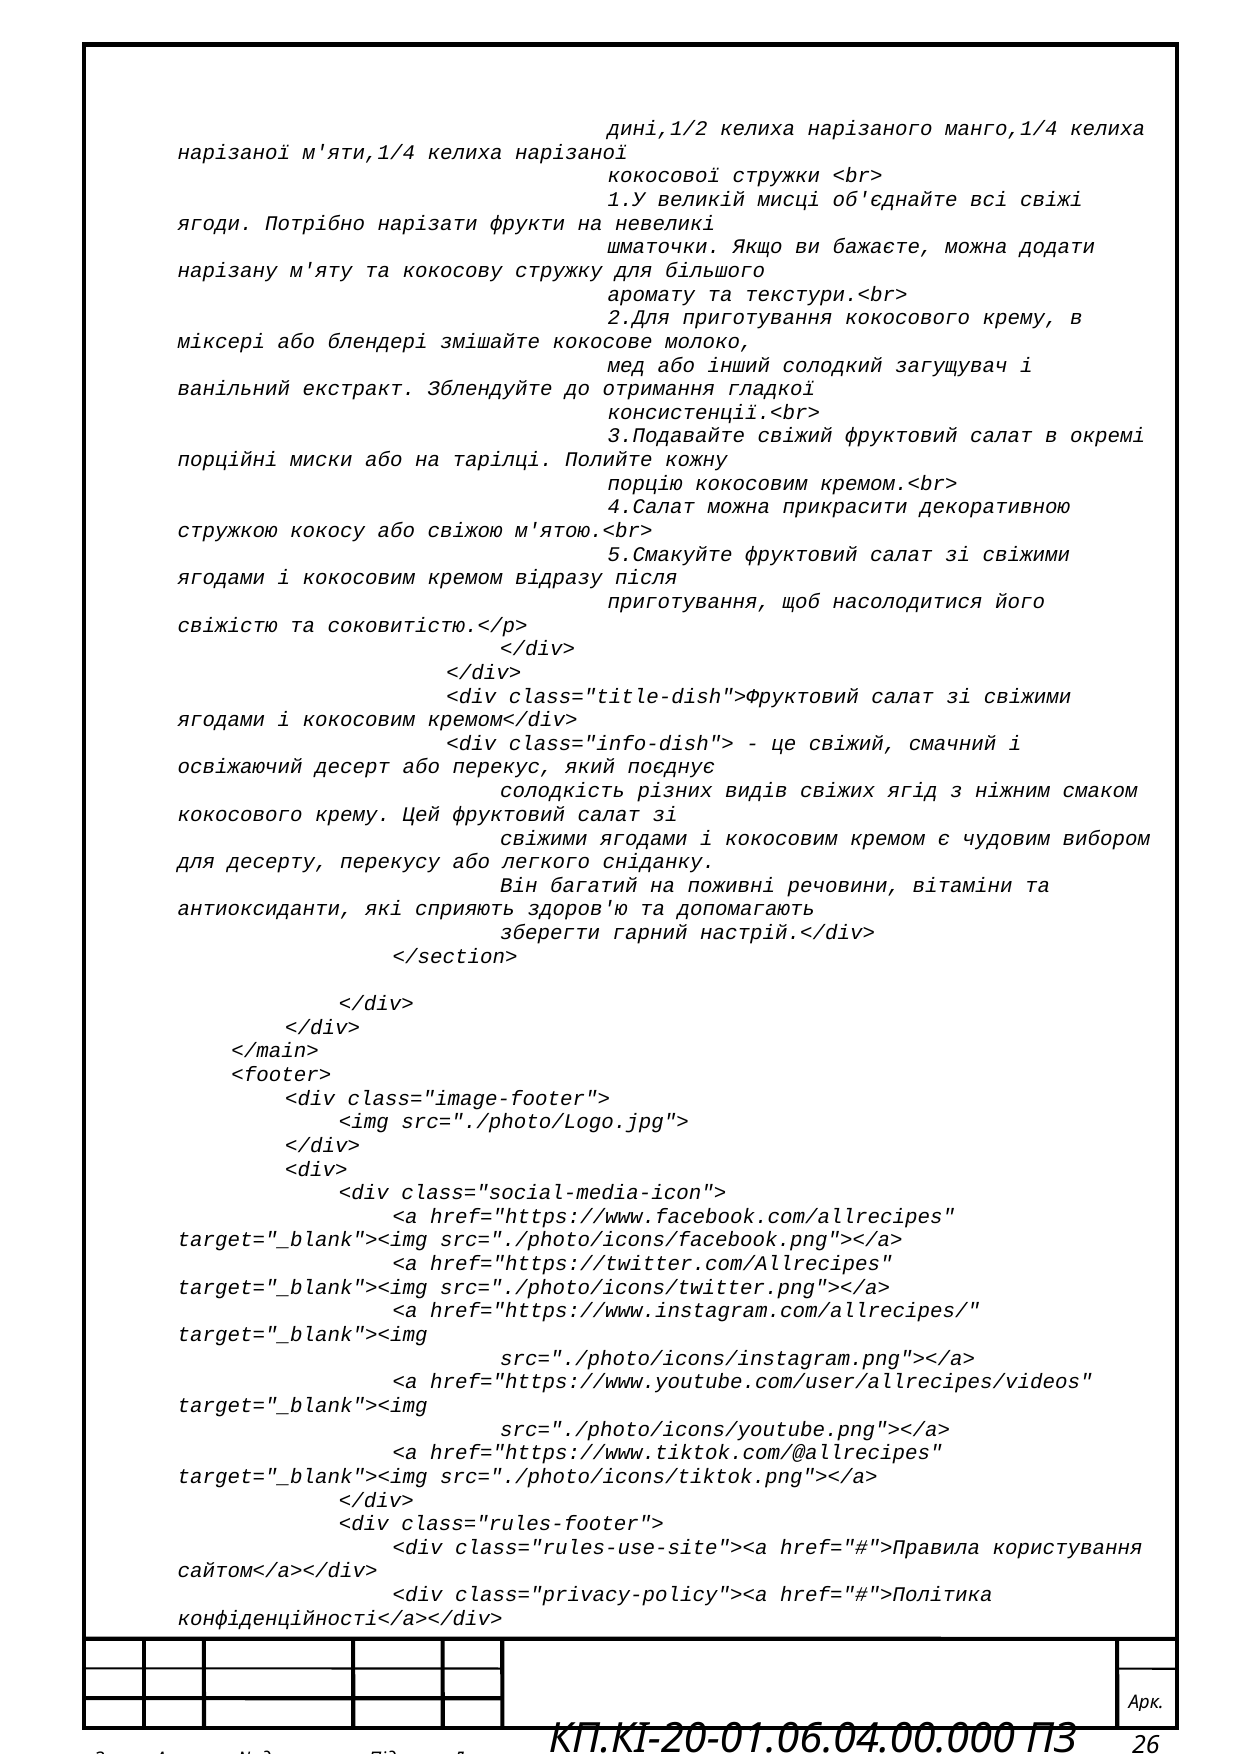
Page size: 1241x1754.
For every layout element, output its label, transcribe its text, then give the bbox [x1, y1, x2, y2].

text <div class="info-dish"> - це свіжий, смачний і освіжаючий десерт або перекус, який поєднує [177, 733, 1152, 780]
text шматочки. Якщо ви бажаєте, можна додати нарізану м'яту та кокосову стружку для більшого [177, 236, 1152, 284]
text <div class="title-dish">Фруктовий салат зі свіжими ягодами і кокосовим кремом</div> [177, 686, 1152, 733]
text порцію кокосовим кремом.<br> [177, 473, 1152, 496]
text </div> [177, 638, 1152, 662]
text src="./photo/icons/youtube.png"></a> [177, 1419, 1152, 1442]
text аромату та текстури.<br> [177, 284, 1152, 307]
text <footer> [177, 1064, 1152, 1088]
text </div> [177, 662, 1152, 686]
text консистенції.<br> [177, 402, 1152, 426]
text </div> [177, 993, 1152, 1017]
text <div class="rules-footer"> [177, 1513, 1152, 1537]
text src="./photo/icons/instagram.png"></a> [177, 1348, 1152, 1371]
text дині,1/2 келиха нарізаного манго,1/4 келиха нарізаної м'яти,1/4 келиха нарізаної [177, 118, 1152, 165]
text свіжими ягодами і кокосовим кремом є чудовим вибором для десерту, перекусу або легкого сніданку. [177, 827, 1152, 875]
text <div class="image-footer"> [177, 1088, 1152, 1111]
text </div> [177, 1017, 1152, 1040]
text </div> [177, 1135, 1152, 1158]
text <a href="https://www.youtube.com/user/allrecipes/videos" target="_blank"><img [177, 1371, 1152, 1419]
text </div> [177, 1489, 1152, 1513]
text <a href="https://www.facebook.com/allrecipes" target="_blank"><img src="./photo/icons/facebook.png"></a> [177, 1206, 1152, 1253]
text приготування, щоб насолодитися його свіжістю та соковитістю.</p> [177, 591, 1152, 638]
text кокосової стружки <br> [177, 165, 1152, 189]
text </main> [177, 1040, 1152, 1064]
text <div class="rules-use-site"><a href="#">Правила користування сайтом</a></div> [177, 1537, 1152, 1584]
text <a href="https://www.tiktok.com/@allrecipes" target="_blank"><img src="./photo/icons/tiktok.png"></a> [177, 1442, 1152, 1489]
text 3.Подавайте свіжий фруктовий салат в окремі порційні миски або на тарілці. Полийте кожну [177, 426, 1152, 473]
text </section> [177, 946, 1152, 969]
text <a href="https://twitter.com/Allrecipes" target="_blank"><img src="./photo/icons/twitter.png"></a> [177, 1253, 1152, 1300]
text Він багатий на поживні речовини, вітаміни та антиоксиданти, які сприяють здоров'ю та допомагають [177, 875, 1152, 922]
text <div> [177, 1158, 1152, 1182]
text <img src="./photo/Logo.jpg"> [177, 1111, 1152, 1135]
text 1.У великій мисці об'єднайте всі свіжі ягоди. Потрібно нарізати фрукти на невеликі [177, 189, 1152, 236]
text солодкість різних видів свіжих ягід з ніжним смаком кокосового крему. Цей фруктовий салат зі [177, 780, 1152, 827]
text 2.Для приготування кокосового крему, в міксері або блендері змішайте кокосове молоко, [177, 307, 1152, 354]
text <a href="https://www.instagram.com/allrecipes/" target="_blank"><img [177, 1300, 1152, 1348]
text мед або інший солодкий загущувач і ванільний екстракт. Зблендуйте до отримання гладкої [177, 354, 1152, 402]
text <div class="social-media-icon"> [177, 1182, 1152, 1206]
text <div class="privacy-policy"><a href="#">Політика конфіденційності</a></div> [177, 1584, 1152, 1631]
text зберегти гарний настрій.</div> [177, 922, 1152, 946]
text 5.Смакуйте фруктовий салат зі свіжими ягодами і кокосовим кремом відразу після [177, 544, 1152, 591]
text 4.Салат можна прикрасити декоративною стружкою кокосу або свіжою м'ятою.<br> [177, 496, 1152, 544]
